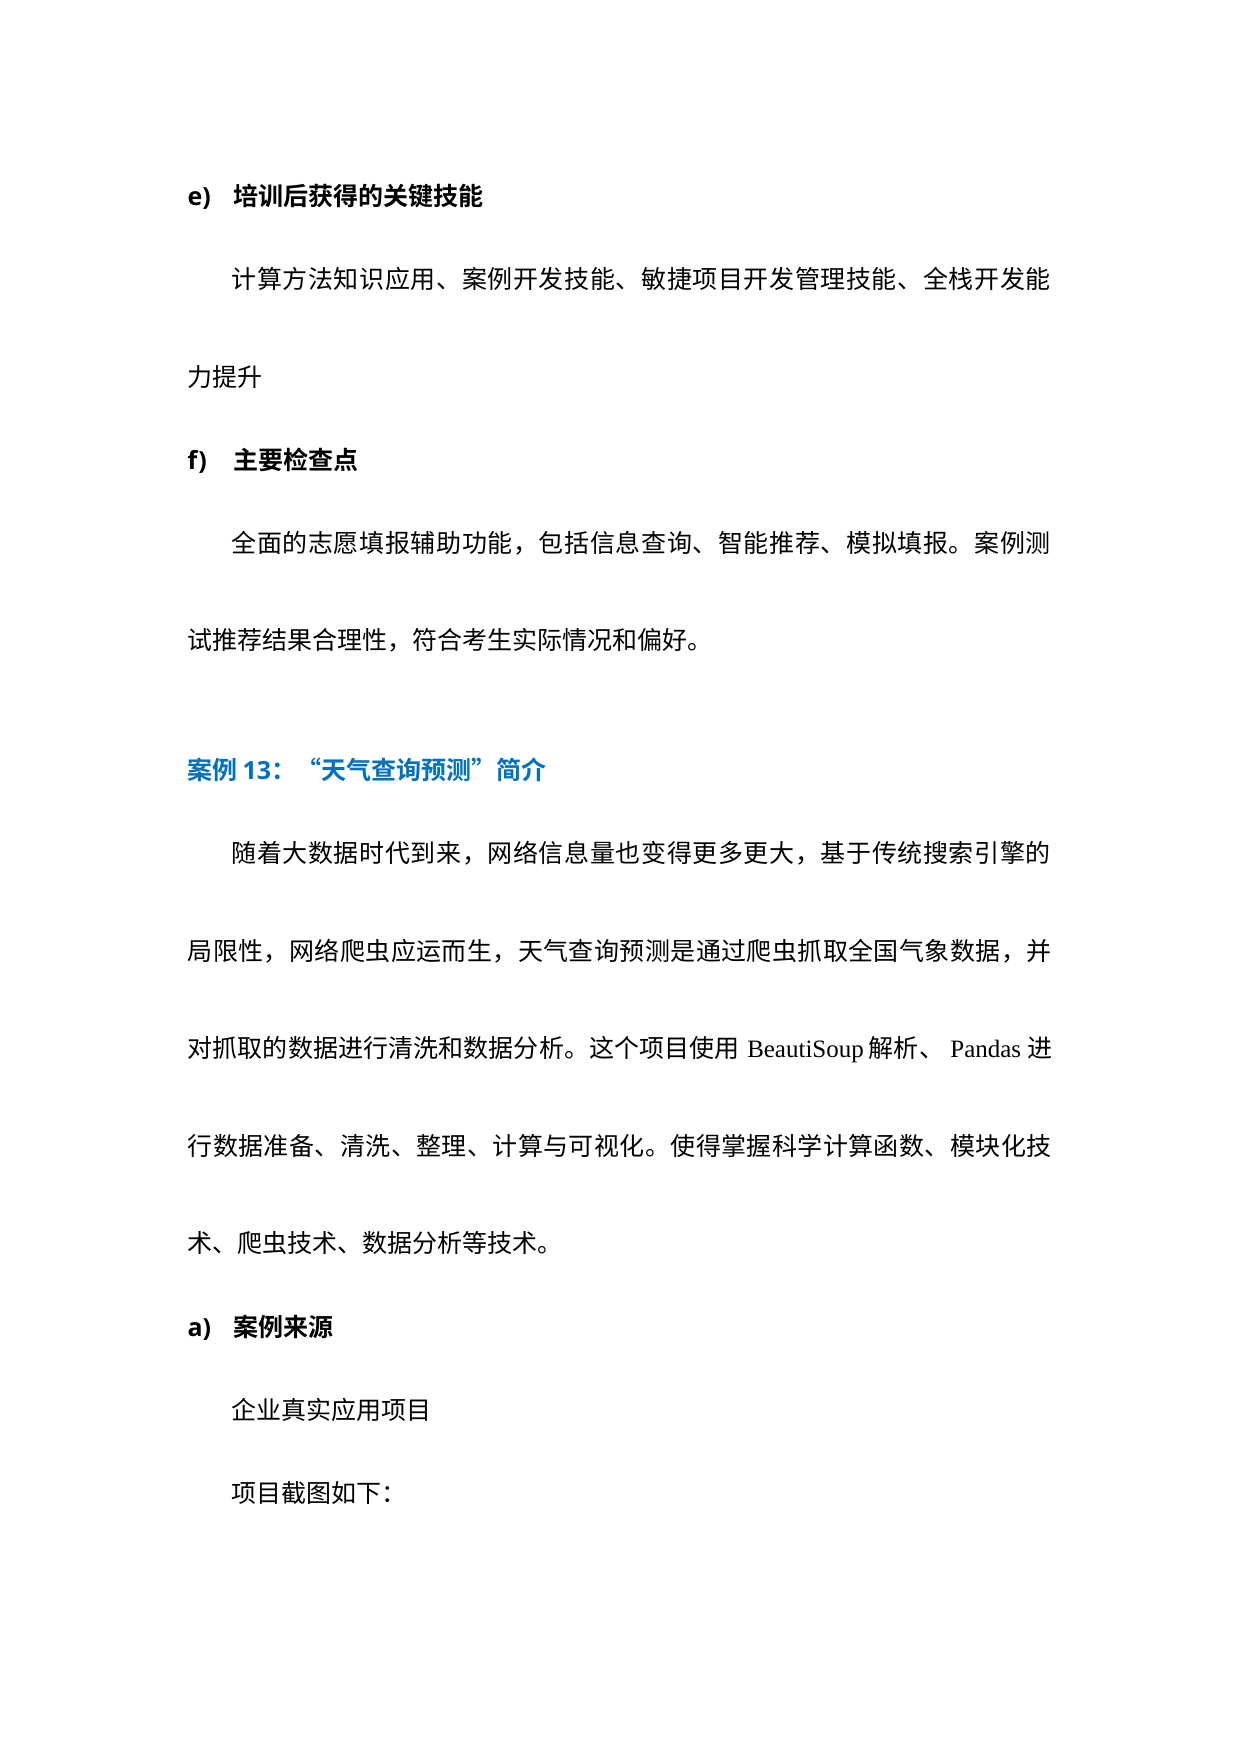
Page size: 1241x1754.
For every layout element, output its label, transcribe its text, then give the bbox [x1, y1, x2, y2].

list 主要检查点 [187, 426, 1053, 491]
text 计算方法知识应用、案例开发技能、敏捷项目开发管理技能、全栈开发能力提升 [187, 245, 1053, 408]
text 案例13：“天气查询预测”简介 [187, 736, 1053, 801]
text 全面的志愿填报辅助功能，包括信息查询、智能推荐、模拟填报。案例测试推荐结果合理性，符合考生实际情况和偏好。 [187, 509, 1053, 671]
text 企业真实应用项目 [187, 1376, 1053, 1441]
list 培训后获得的关键技能 [187, 162, 1053, 227]
text 项目截图如下： [187, 1459, 1053, 1524]
text 随着大数据时代到来，网络信息量也变得更多更大，基于传统搜索引擎的局限性，网络爬虫应运而生，天气查询预测是通过爬虫抓取全国气象数据，并对抓取的数据进行清洗和数据分析。这个项目使用BeautiSoup解析、 Pandas 进行数据准备、清洗、整理、计算与可视化。使得掌握科学计算函数、模块化技术、爬虫技术、数据分析等技术。 [187, 819, 1053, 1274]
list 案例来源 [187, 1293, 1053, 1358]
